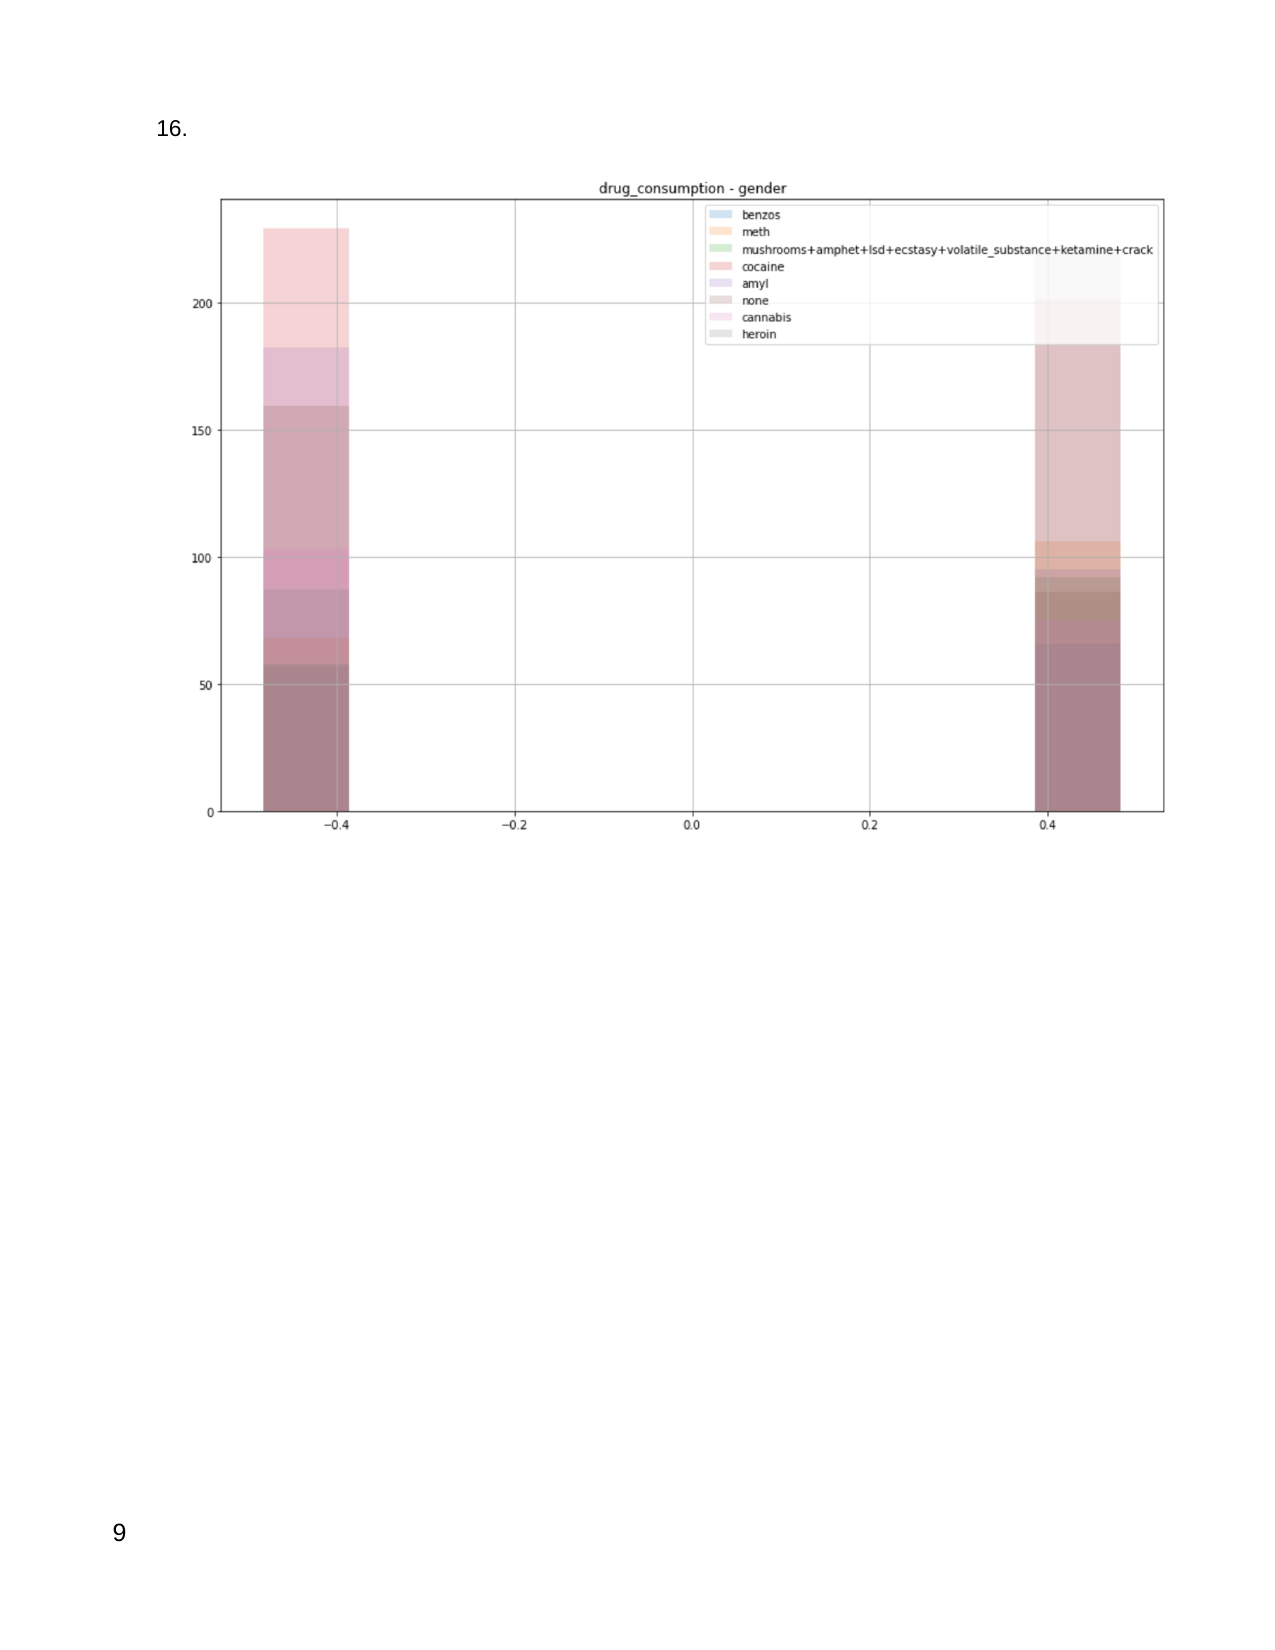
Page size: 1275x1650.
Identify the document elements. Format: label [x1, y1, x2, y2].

picture [156, 158, 1207, 856]
